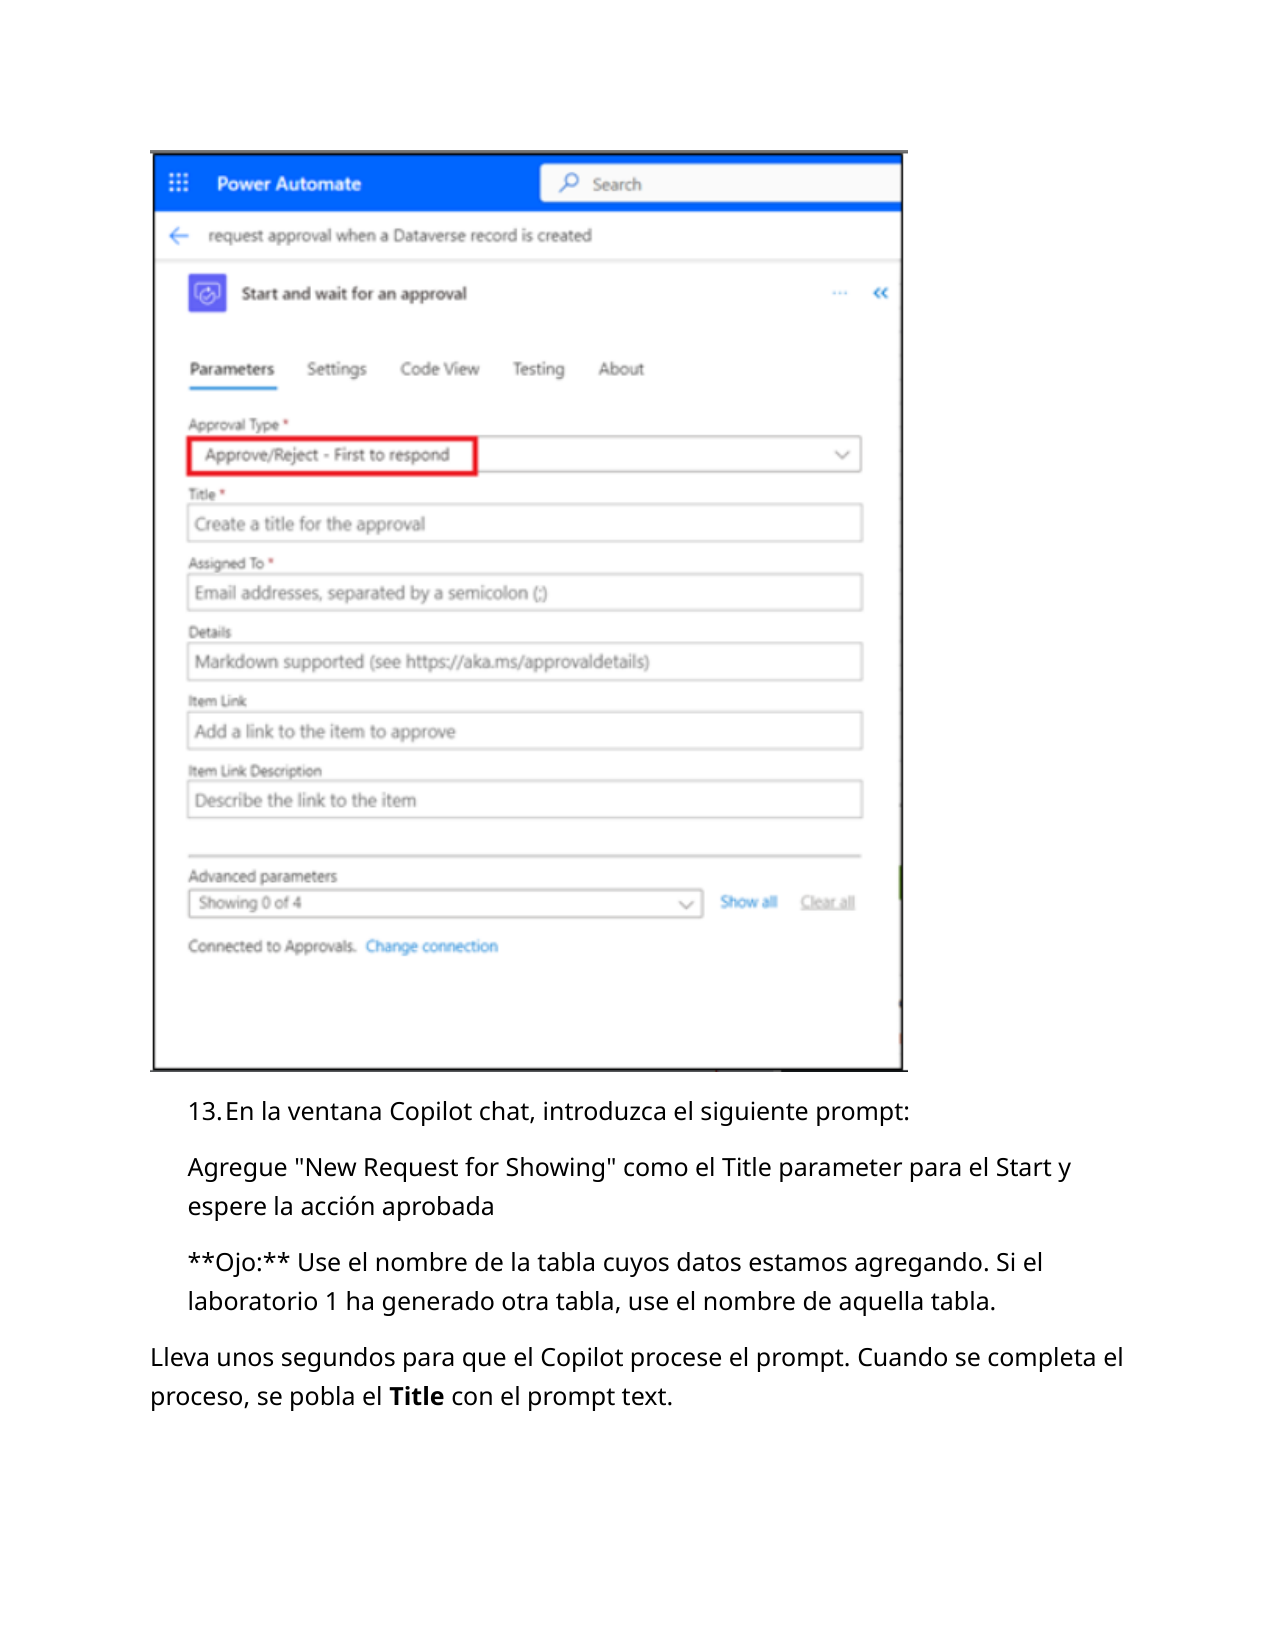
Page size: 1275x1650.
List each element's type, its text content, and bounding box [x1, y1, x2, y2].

picture [150, 150, 908, 1072]
list En la ventana Copilot chat, introduzca el siguiente prompt: [187, 1094, 1125, 1128]
text Lleva unos segundos para que el Copilot procese el prompt. Cuando se completa el proceso, se pobla el Title con el prompt text. [150, 1339, 1125, 1413]
text **Ojo:** Use el nombre de la tabla cuyos datos estamos agregando. Si el laboratorio 1 ha generado otra tabla, use el nombre de aquella tabla. [187, 1244, 1125, 1318]
text Agregue "New Request for Showing" como el Title parameter para el Start y espere la acción aprobada [187, 1149, 1125, 1223]
